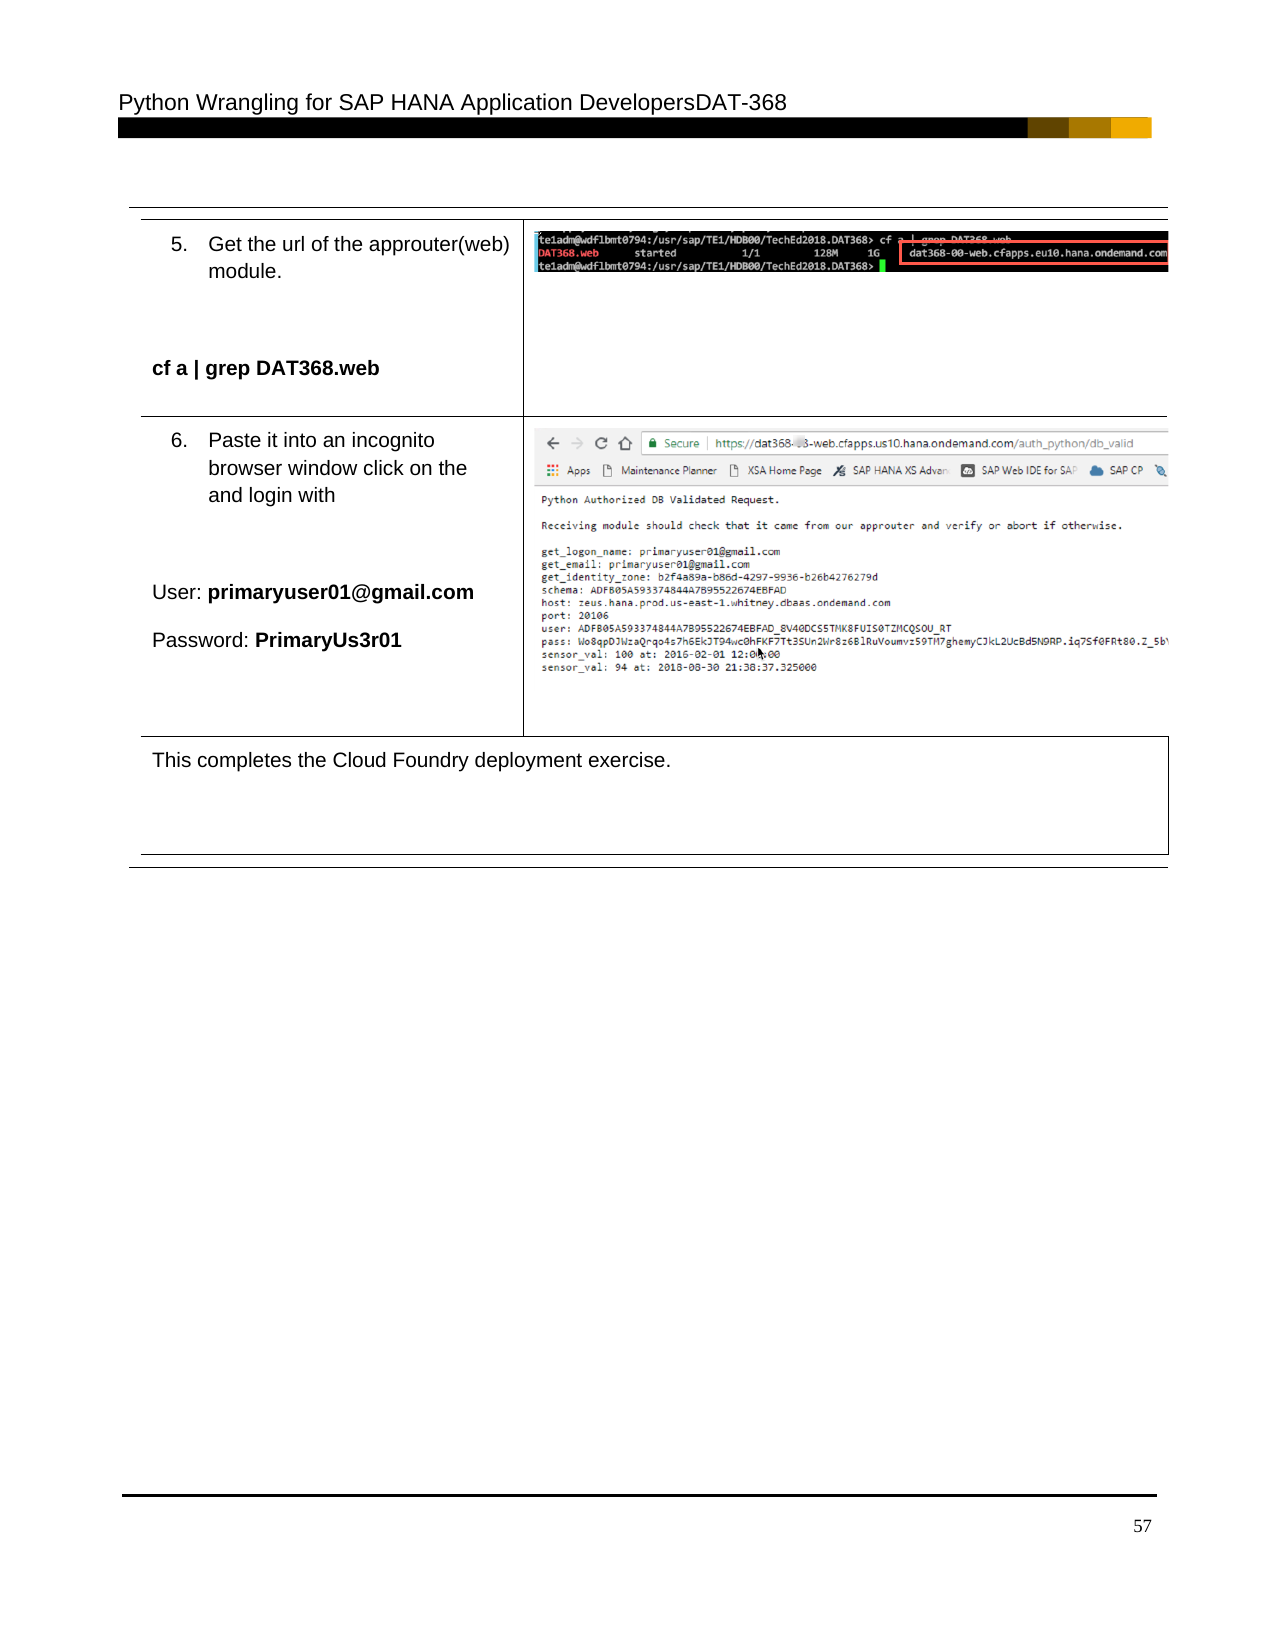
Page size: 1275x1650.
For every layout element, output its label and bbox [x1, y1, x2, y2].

picture [534, 428, 1169, 691]
picture [534, 231, 1169, 272]
table_cell [129, 208, 1168, 867]
